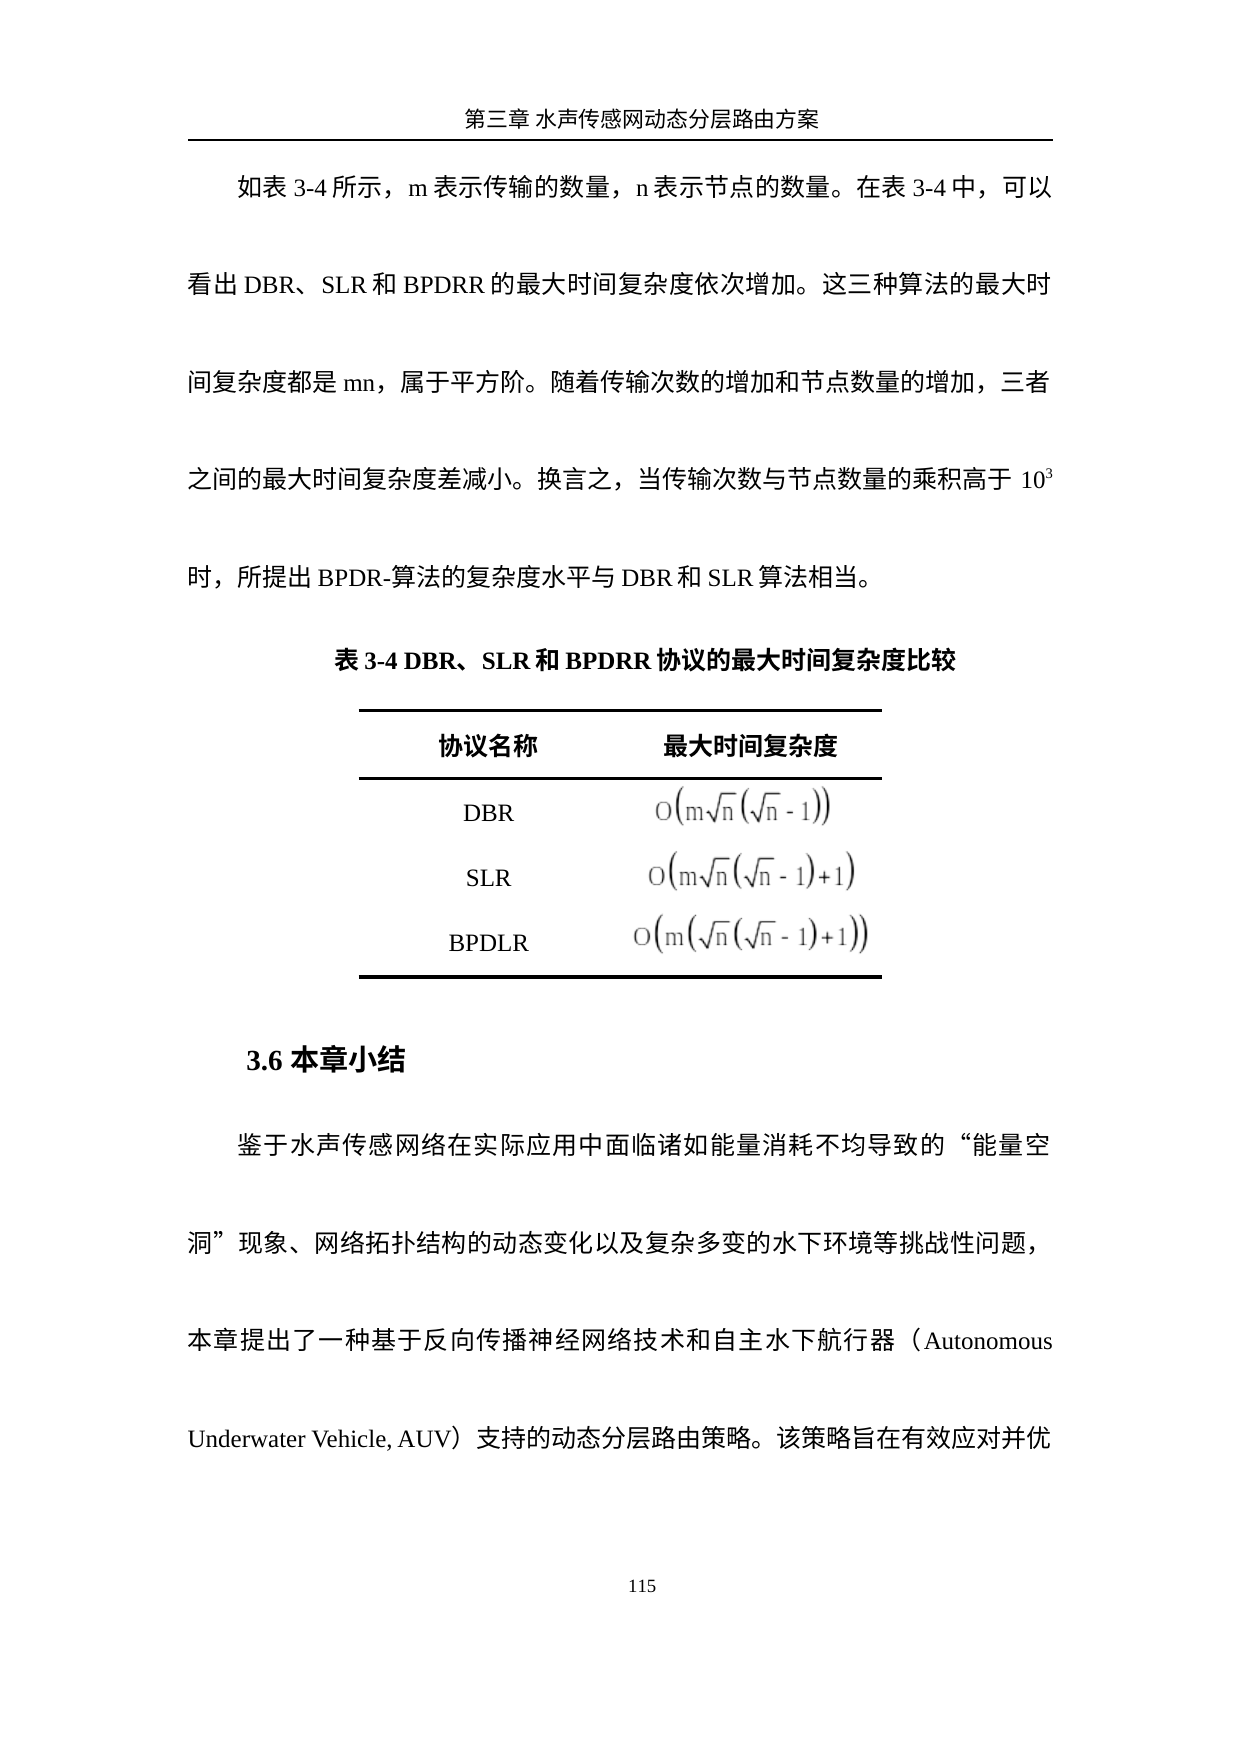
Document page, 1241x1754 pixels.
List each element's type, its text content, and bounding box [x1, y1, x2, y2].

text 表3-4 DBR、SLR和BPDRR协议的最大时间复杂度比较 [187, 626, 1053, 691]
table_cell BPDLR [359, 910, 568, 975]
table_header 最大时间复杂度 [569, 712, 882, 777]
table_cell SLR [359, 845, 568, 910]
table_header 协议名称 [359, 712, 568, 777]
table_cell [569, 910, 882, 975]
text 3.6 本章小结 [187, 1025, 1053, 1090]
text 如表3-4所示，m表示传输的数量，n表示节点的数量。在表3-4中，可以看出DBR、SLR和BPDRR的最大时间复杂度依次增加。这三种算法的最大时间复杂度都是mn，属于平方阶。随着传输次数的增加和节点数量的增加，三者之间的最大时间复杂度差减小。换言之，当传输次数与节点数量的乘积高于103时，所提出BPDR-算法的复杂度水平与DBR和SLR算法相当。 [187, 153, 1053, 608]
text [187, 1111, 1053, 1469]
table_cell [569, 845, 882, 910]
table_cell DBR [359, 780, 568, 845]
table_cell [569, 780, 882, 845]
